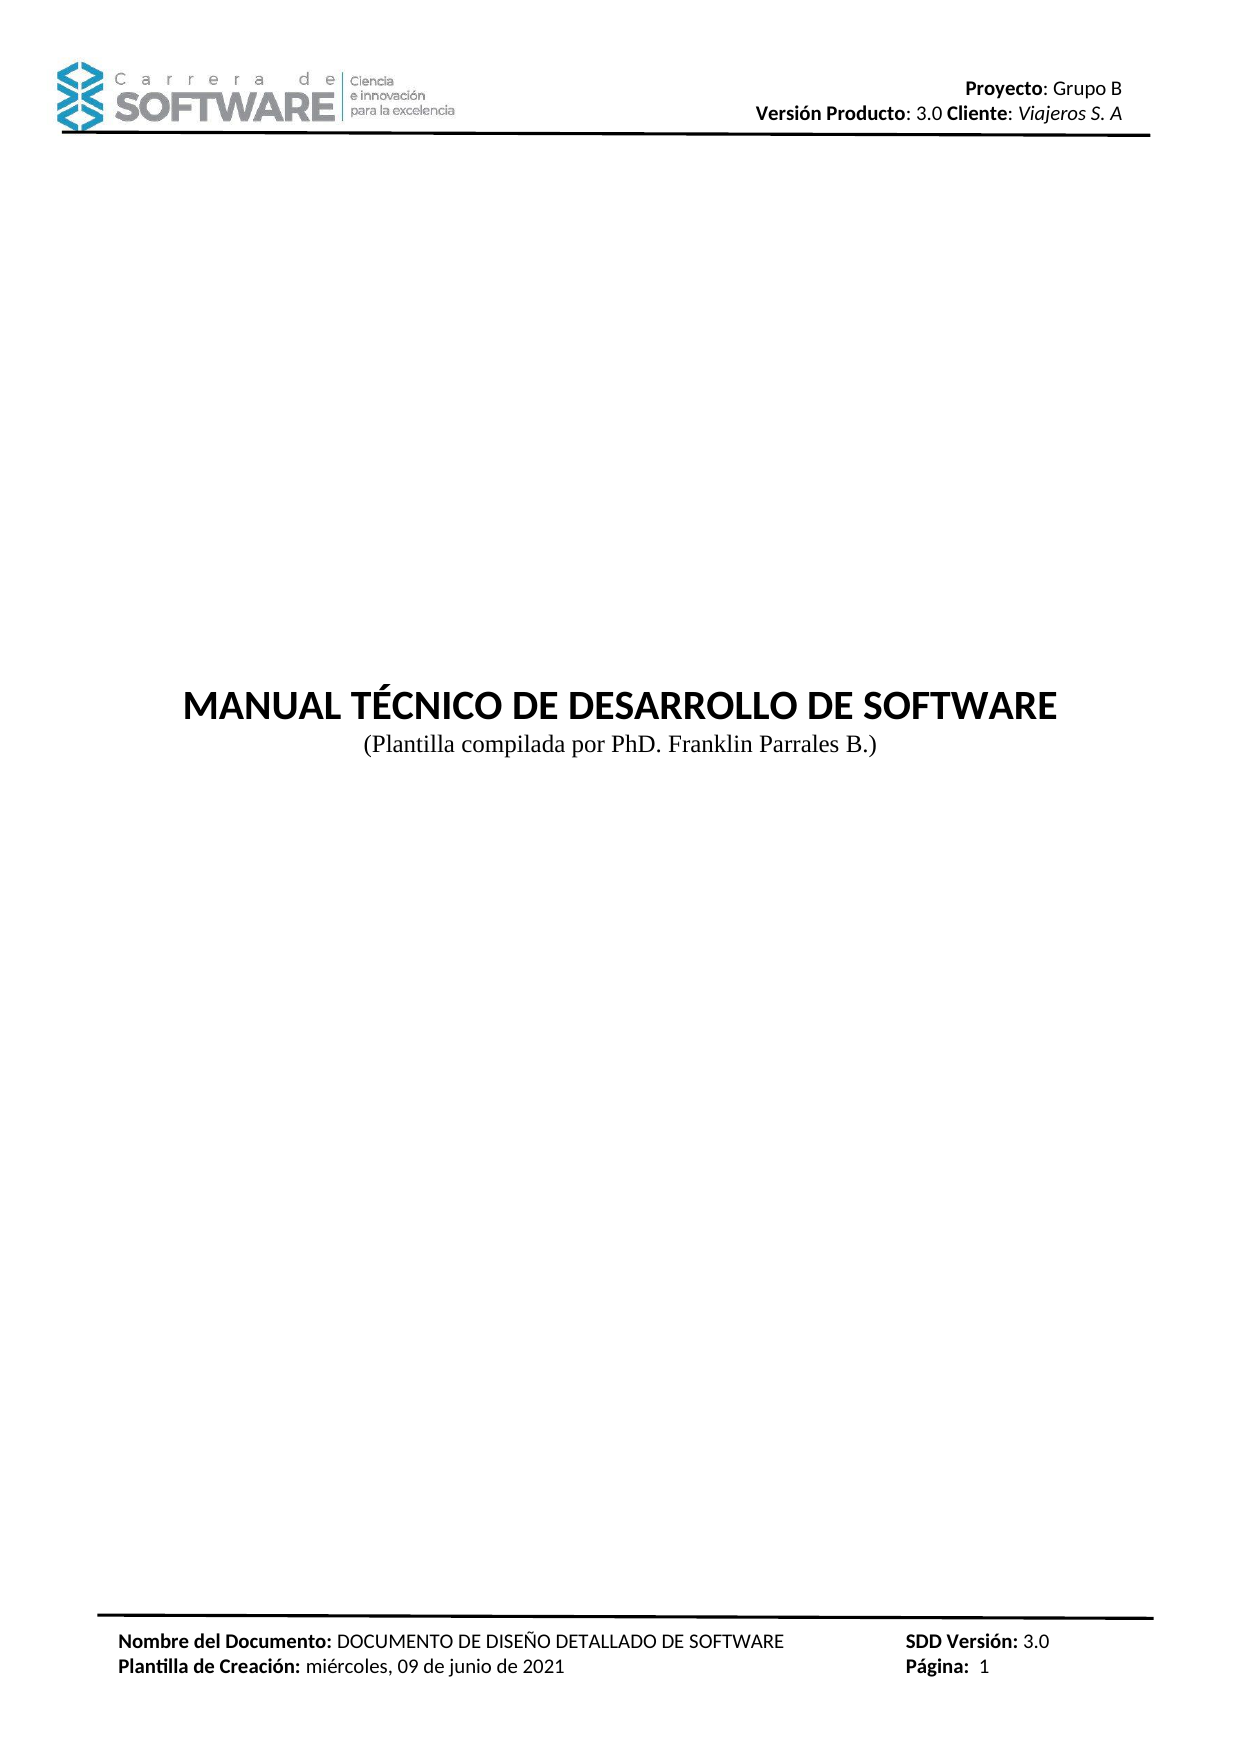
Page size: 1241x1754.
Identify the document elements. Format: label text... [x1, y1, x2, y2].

text (Plantilla compilada por PhD. Franklin Parrales B.) [118, 729, 1122, 758]
picture [46, 46, 461, 154]
text MANUAL TÉCNICO DE DESARROLLO DE SOFTWARE [118, 679, 1122, 729]
